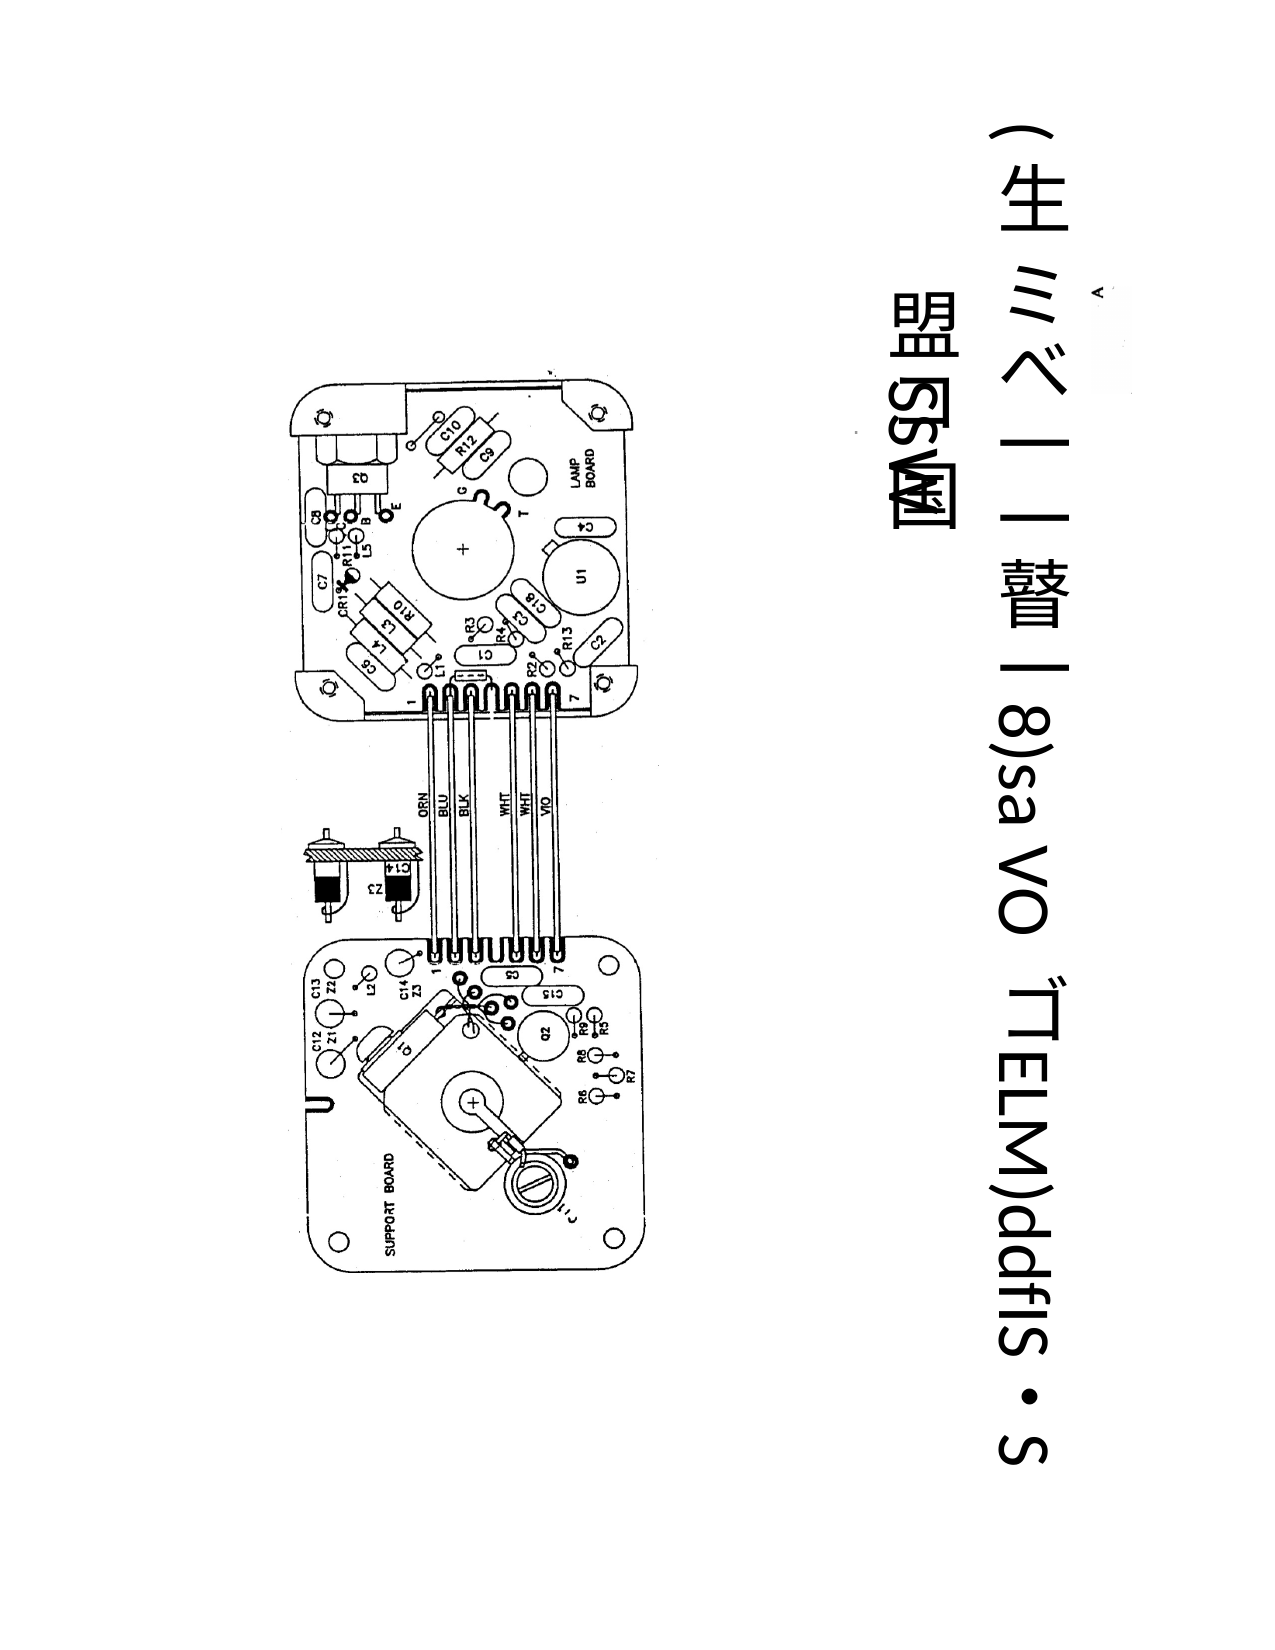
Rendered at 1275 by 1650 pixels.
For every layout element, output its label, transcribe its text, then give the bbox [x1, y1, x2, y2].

subtitle (生 ミべ一一瞽一8)sa VO ゴ ELM)ddfIS・S盟コ 国SSW [865, 120, 1078, 1500]
picture [1092, 287, 1131, 393]
picture [281, 370, 659, 1272]
